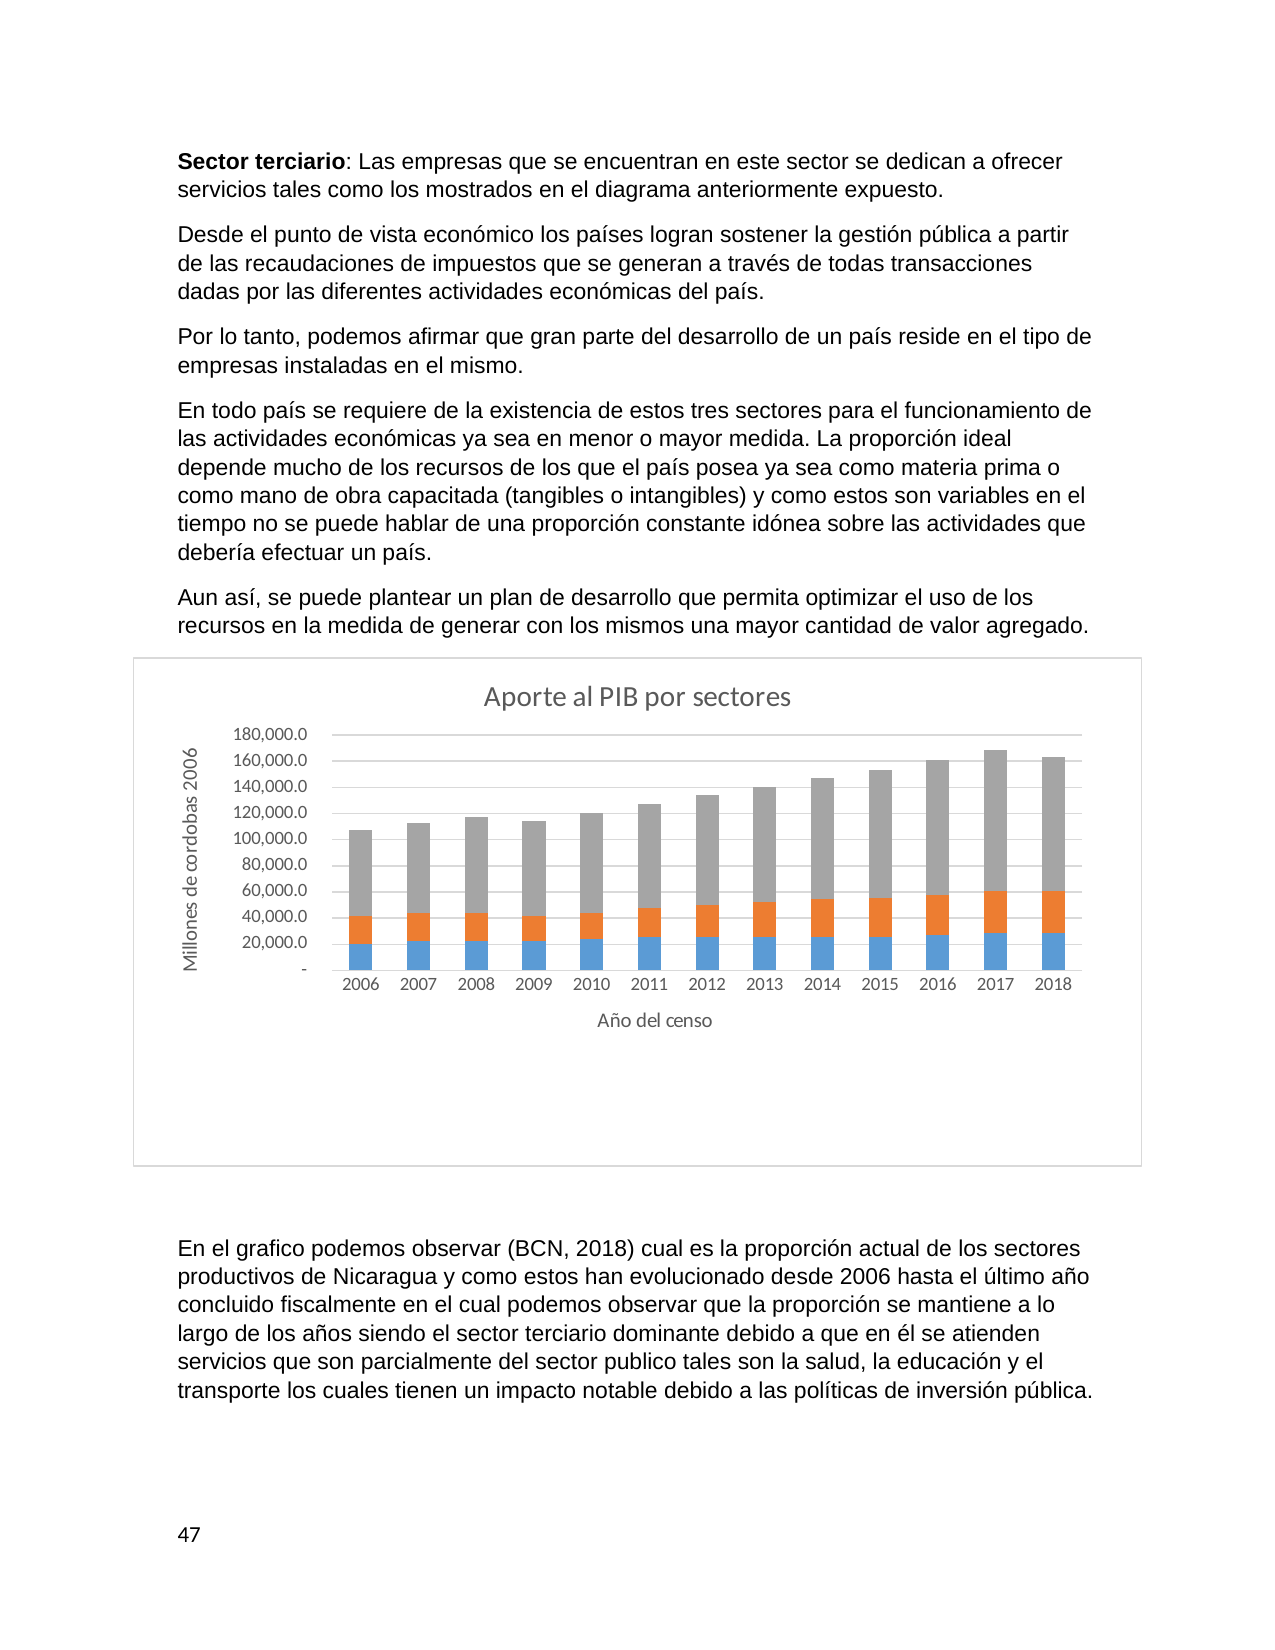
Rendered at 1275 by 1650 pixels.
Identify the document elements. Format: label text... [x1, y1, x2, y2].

text Desde el punto de vista económico los países logran sostener la gestión pública a partir de las recaudaciones de impuestos que se generan a través de todas transacciones dadas por las diferentes actividades económicas del país. [177, 221, 1098, 304]
text Sector terciario: Las empresas que se encuentran en este sector se dedican a ofrecer servicios tales como los mostrados en el diagrama anteriormente expuesto. [177, 148, 1098, 202]
text En todo país se requiere de la existencia de estos tres sectores para el funcionamiento de las actividades económicas ya sea en menor o mayor medida. La proporción ideal depende mucho de los recursos de los que el país posea ya sea como materia prima o como mano de obra capacitada (tangibles o intangibles) y como estos son variables en el tiempo no se puede hablar de una proporción constante idónea sobre las actividades que debería efectuar un país. [177, 397, 1098, 565]
text Aun así, se puede plantear un plan de desarrollo que permita optimizar el uso de los recursos en la medida de generar con los mismos una mayor cantidad de valor agregado. [177, 584, 1098, 639]
text Por lo tanto, podemos afirmar que gran parte del desarrollo de un país reside en el tipo de empresas instaladas en el mismo. [177, 323, 1098, 378]
text En el grafico podemos observar cual es la proporción actual de los sectores productivos de Nicaragua y como estos han evolucionado desde 2006 hasta el último año concluido fiscalmente en el cual podemos observar que la proporción se mantiene a lo largo de los años siendo el sector terciario dominante debido a que en él se atienden servicios que son parcialmente del sector publico tales son la salud, la educación y el transporte los cuales tienen un impacto notable debido a las políticas de inversión pública. [177, 1234, 1098, 1403]
